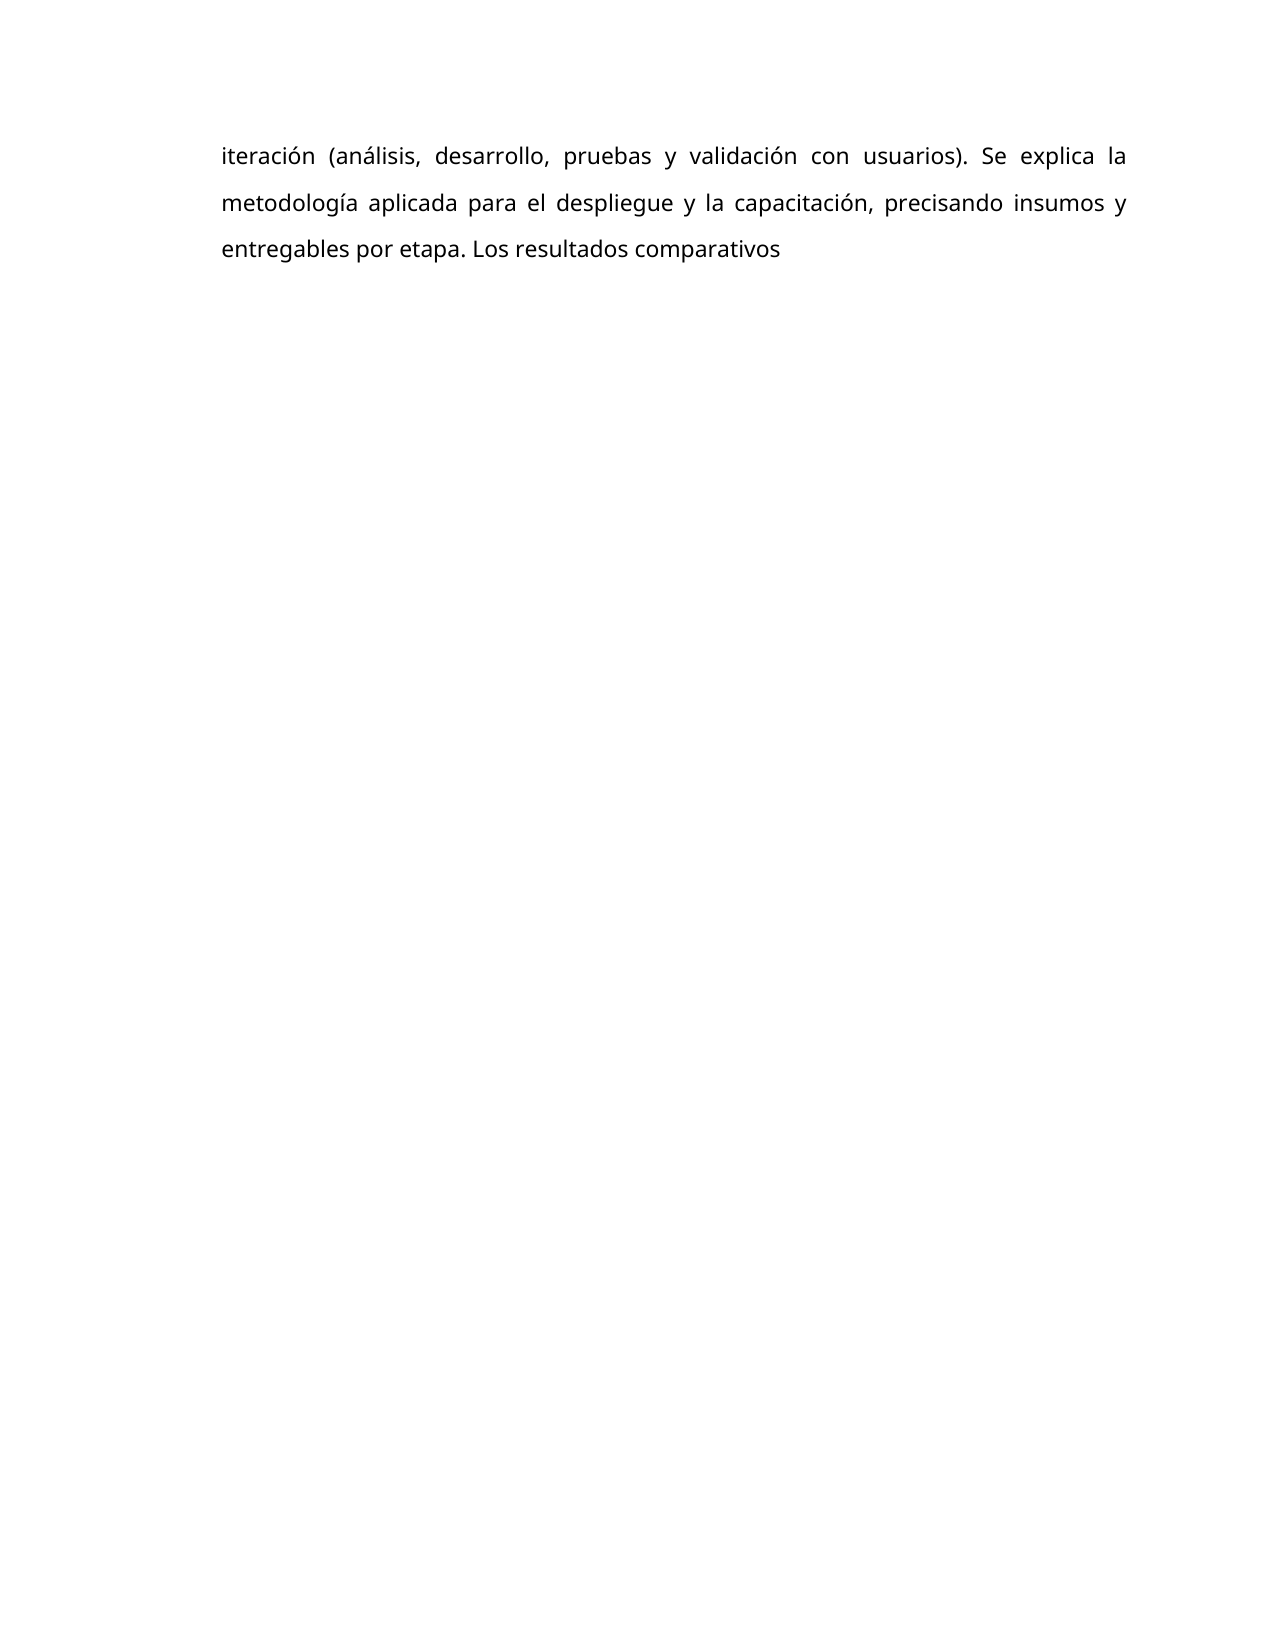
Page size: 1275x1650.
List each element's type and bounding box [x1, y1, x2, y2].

list [221, 139, 1128, 264]
